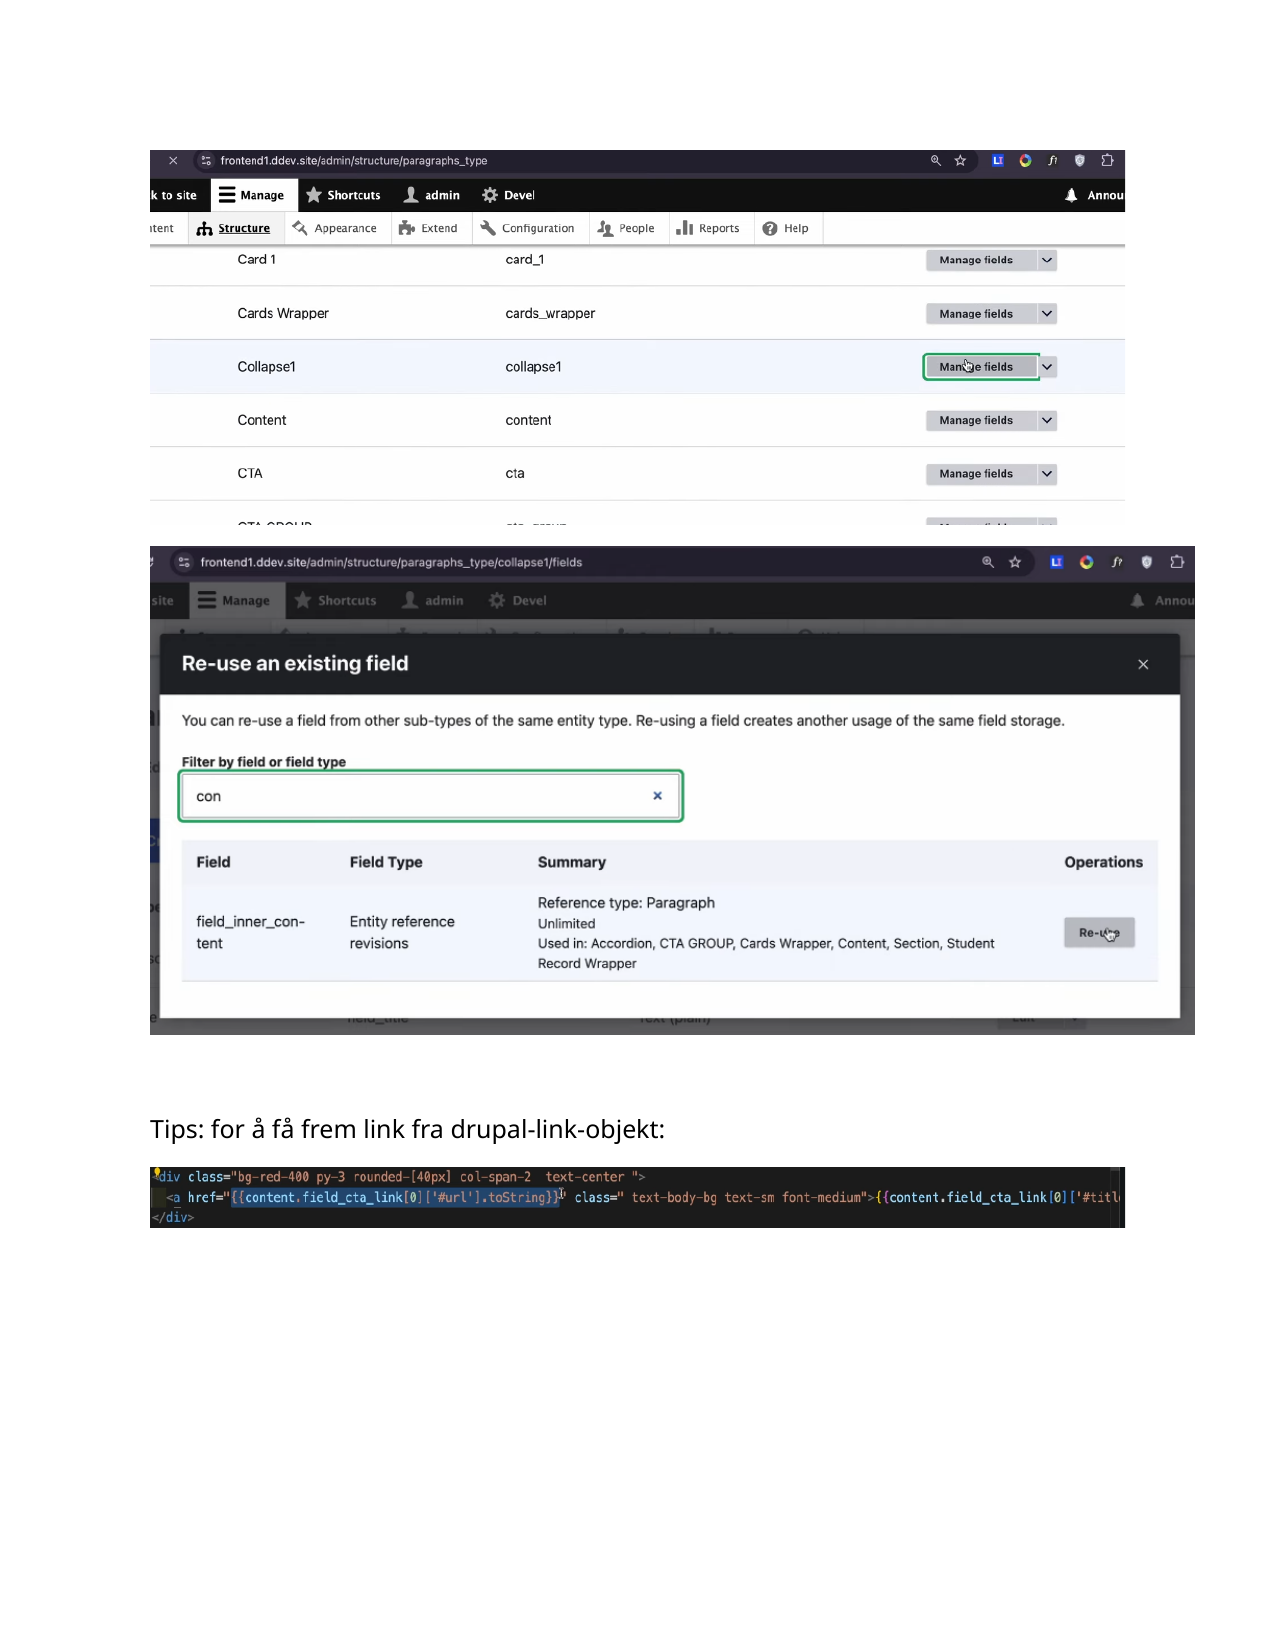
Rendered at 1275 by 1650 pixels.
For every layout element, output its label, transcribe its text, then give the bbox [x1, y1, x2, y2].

picture [150, 546, 1195, 1035]
text Tips: for å få frem link fra drupal-link-objekt: [150, 1112, 1125, 1146]
picture [150, 150, 1125, 525]
picture [150, 1167, 1125, 1228]
